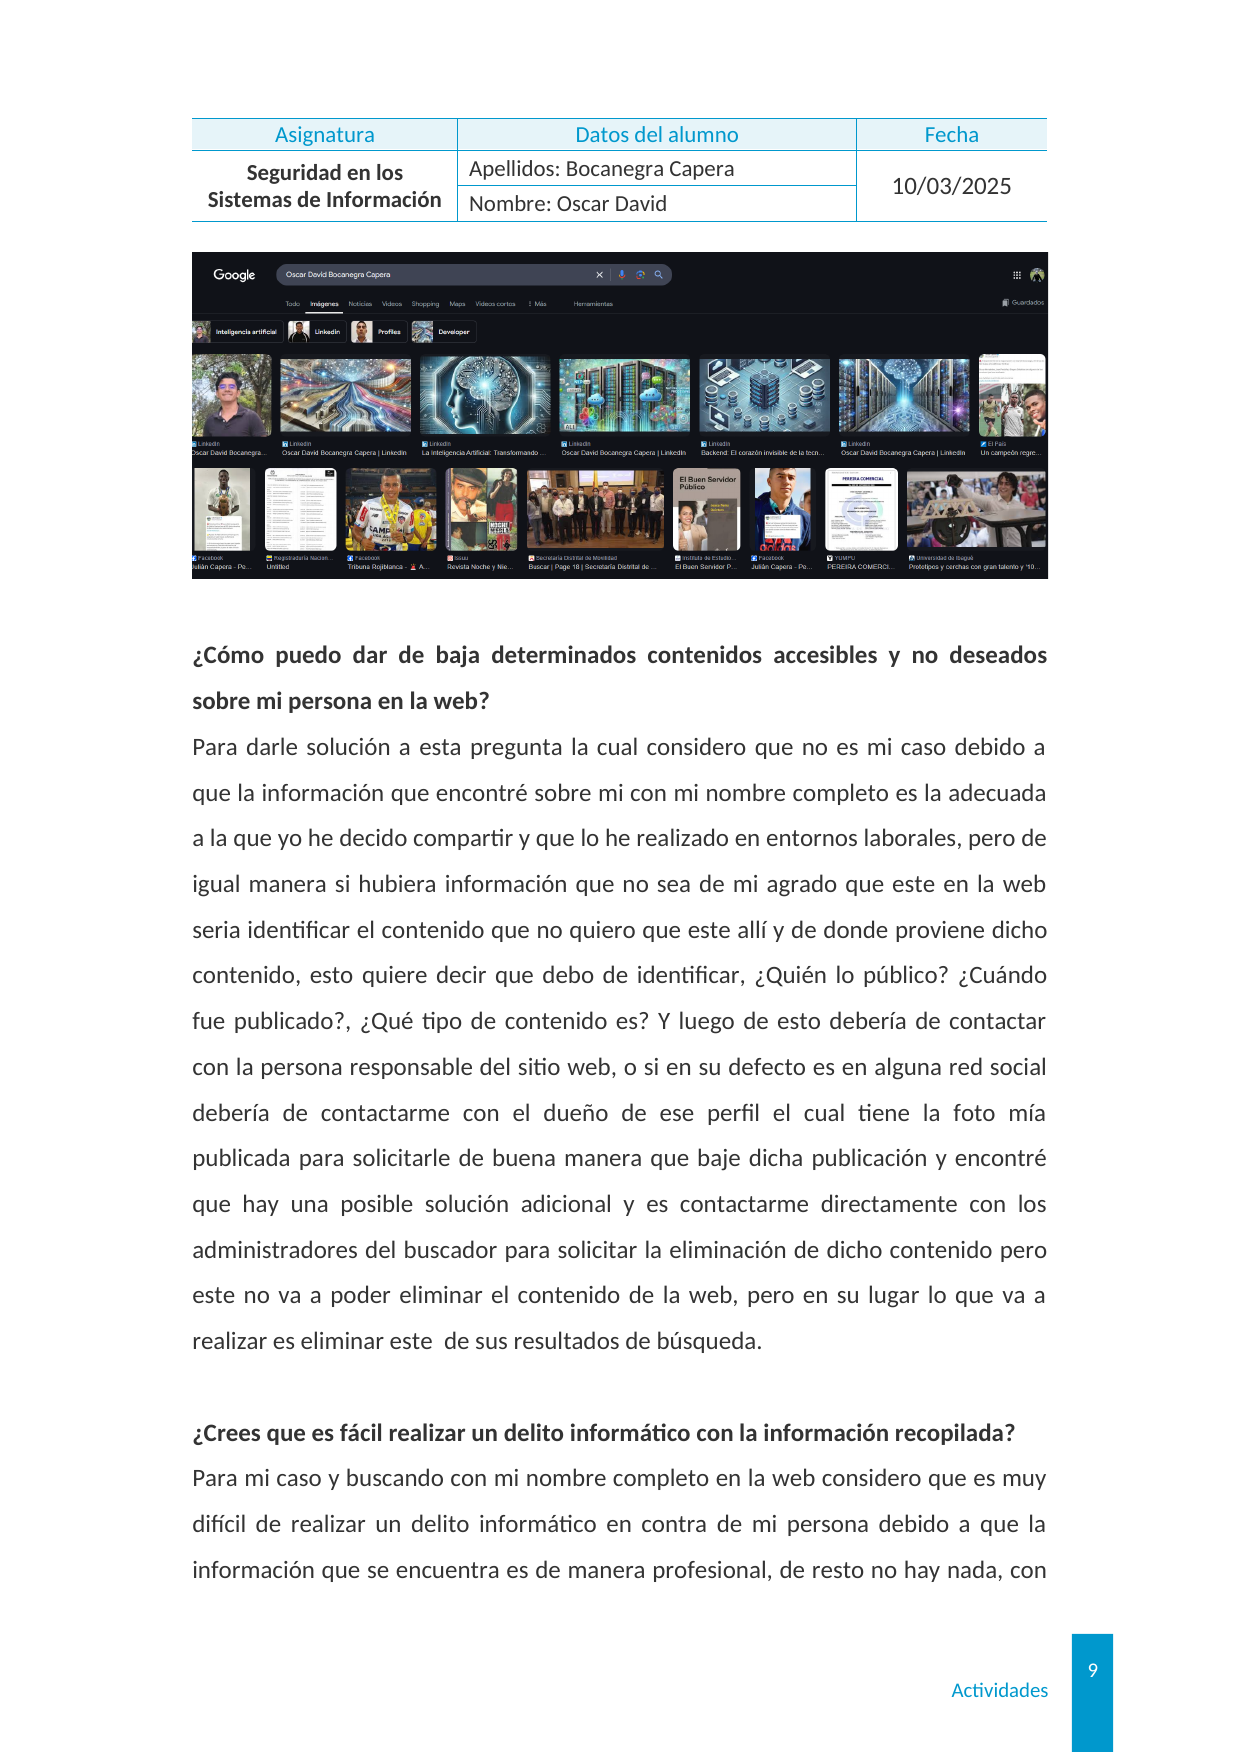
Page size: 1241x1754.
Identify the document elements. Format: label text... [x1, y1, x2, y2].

text ¿Cómo puedo dar de baja determinados contenidos accesibles y no deseados sobre mi persona en la web? [192, 639, 1048, 716]
text ¿Crees que es fácil realizar un delito informático con la información recopilada? [192, 1417, 1048, 1447]
text Para darle solución a esta pregunta la cual considero que no es mi caso debido a que la información que encontré sobre mi con mi nombre completo es la adecuada a la que yo he decido compartir y que lo he realizado en entornos laborales, pero de igual manera si hubiera información que no sea de mi agrado que este en la web seria identificar el contenido que no quiero que este allí y de donde proviene dicho contenido, esto quiere decir que debo de identificar, ¿Quién lo público? ¿Cuándo fue publicado?, ¿Qué tipo de contenido es? Y luego de esto debería de contactar con la persona responsable del sitio web, o si en su defecto es en alguna red social debería de contactarme con el dueño de ese perfil el cual tiene la foto mía publicada para solicitarle de buena manera que baje dicha publicación y encontré que hay una posible solución adicional y es contactarme directamente con los administradores del buscador para solicitar la eliminación de dicho contenido pero este no va a poder eliminar el contenido de la web, pero en su lugar lo que va a realizar es eliminar este de sus resultados de búsqueda. [192, 731, 1048, 1356]
picture [192, 252, 1049, 579]
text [192, 1463, 1048, 1584]
